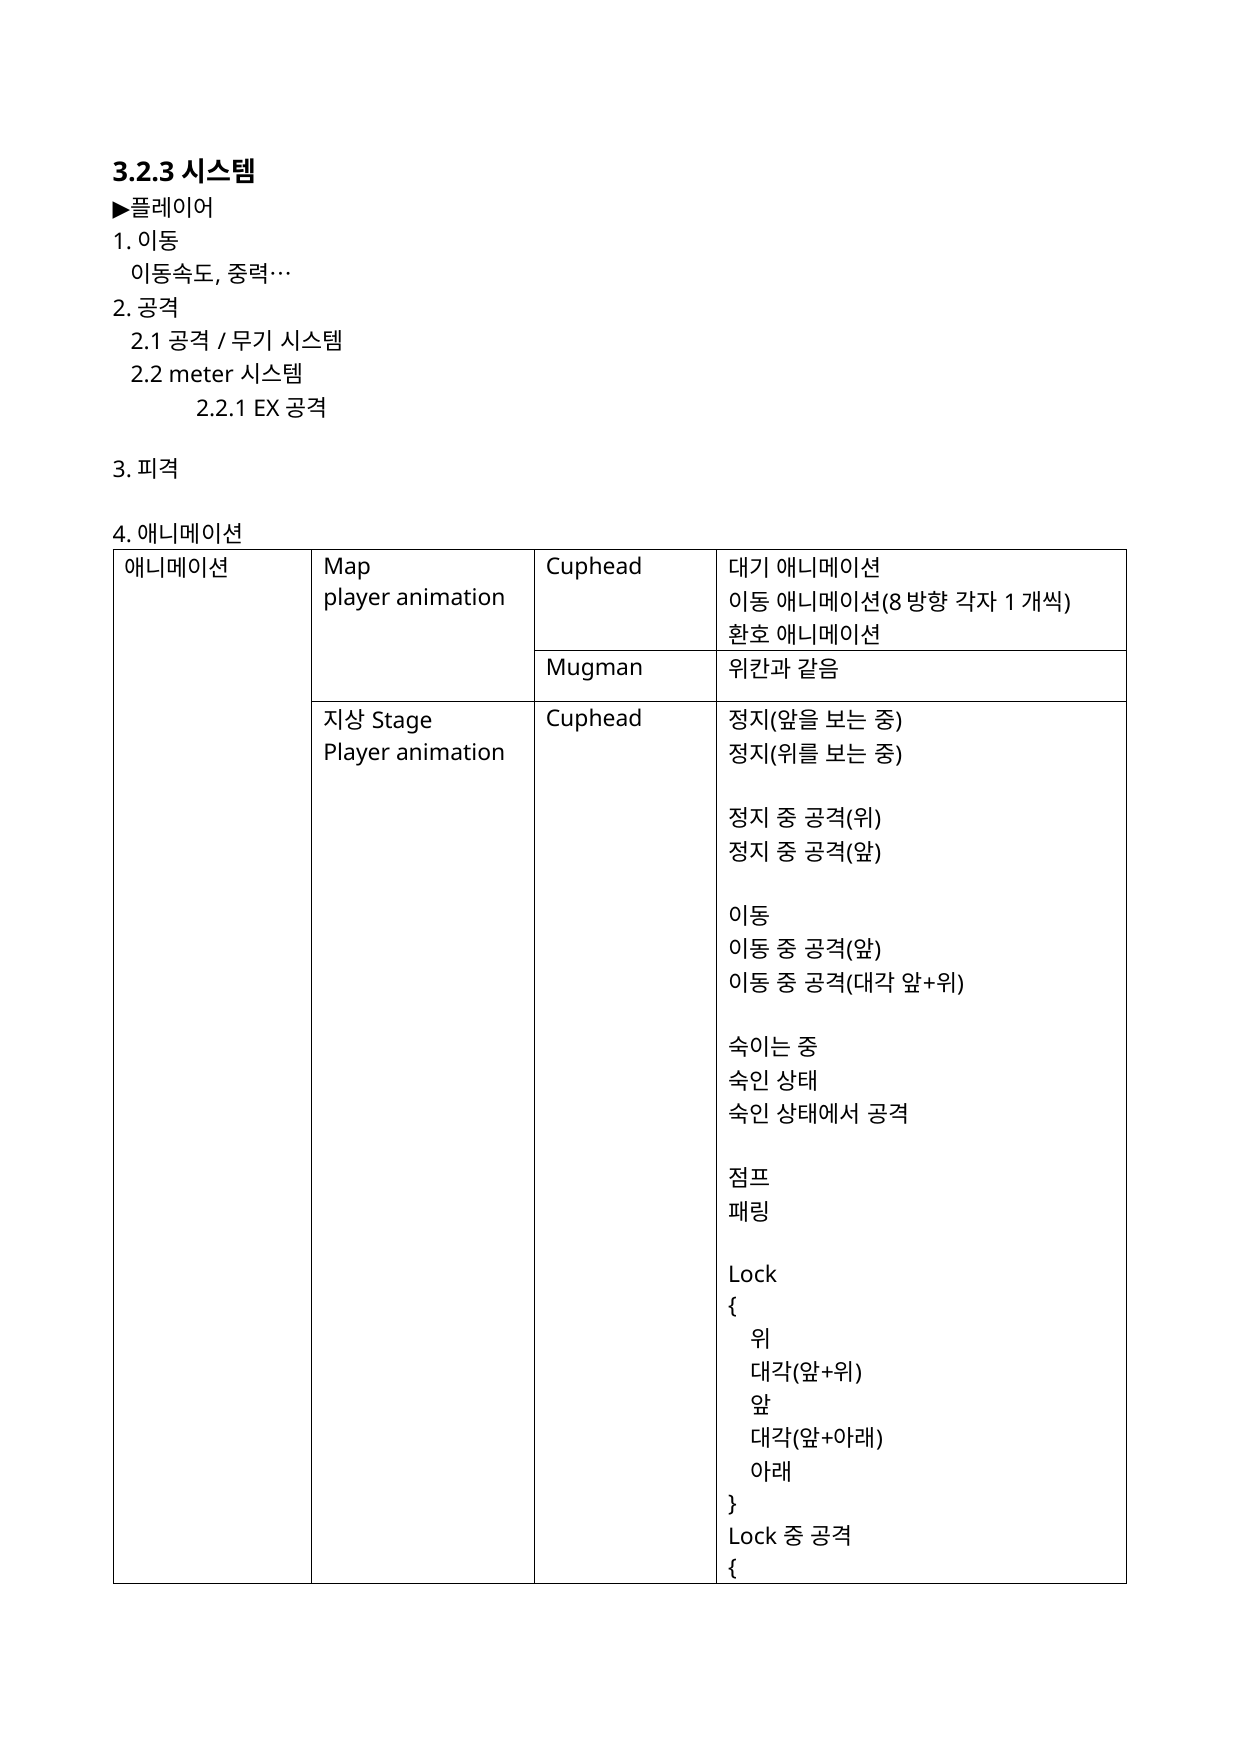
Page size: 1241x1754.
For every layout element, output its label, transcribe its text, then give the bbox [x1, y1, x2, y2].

text 2.2.1 EX 공격 [112, 389, 1128, 423]
text 3. 피격 [112, 451, 1128, 484]
table_cell Mugman [535, 651, 716, 701]
text 1. 이동 [112, 223, 1128, 256]
text ▶플레이어 [112, 189, 1128, 223]
table_header Cuphead [535, 550, 716, 650]
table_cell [717, 702, 1126, 1583]
table_header 애니메이션 [114, 550, 311, 1583]
text 3.2.3 시스템 [112, 150, 1128, 189]
text 4. 애니메이션 [112, 516, 1128, 549]
table_header 대기 애니메이션 이동 애니메이션(8방향 각자 1개씩) 환호 애니메이션 [717, 550, 1126, 650]
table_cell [312, 702, 534, 1583]
text 2.1 공격 / 무기 시스템 [112, 323, 1128, 356]
text 2.2 meter 시스템 [112, 356, 1128, 389]
table_cell Cuphead [535, 702, 716, 1583]
table_cell 위칸과 같음 [717, 651, 1126, 701]
text 2. 공격 [112, 289, 1128, 323]
text 이동속도, 중력… [112, 256, 1128, 289]
table_header Map player animation [312, 550, 534, 701]
